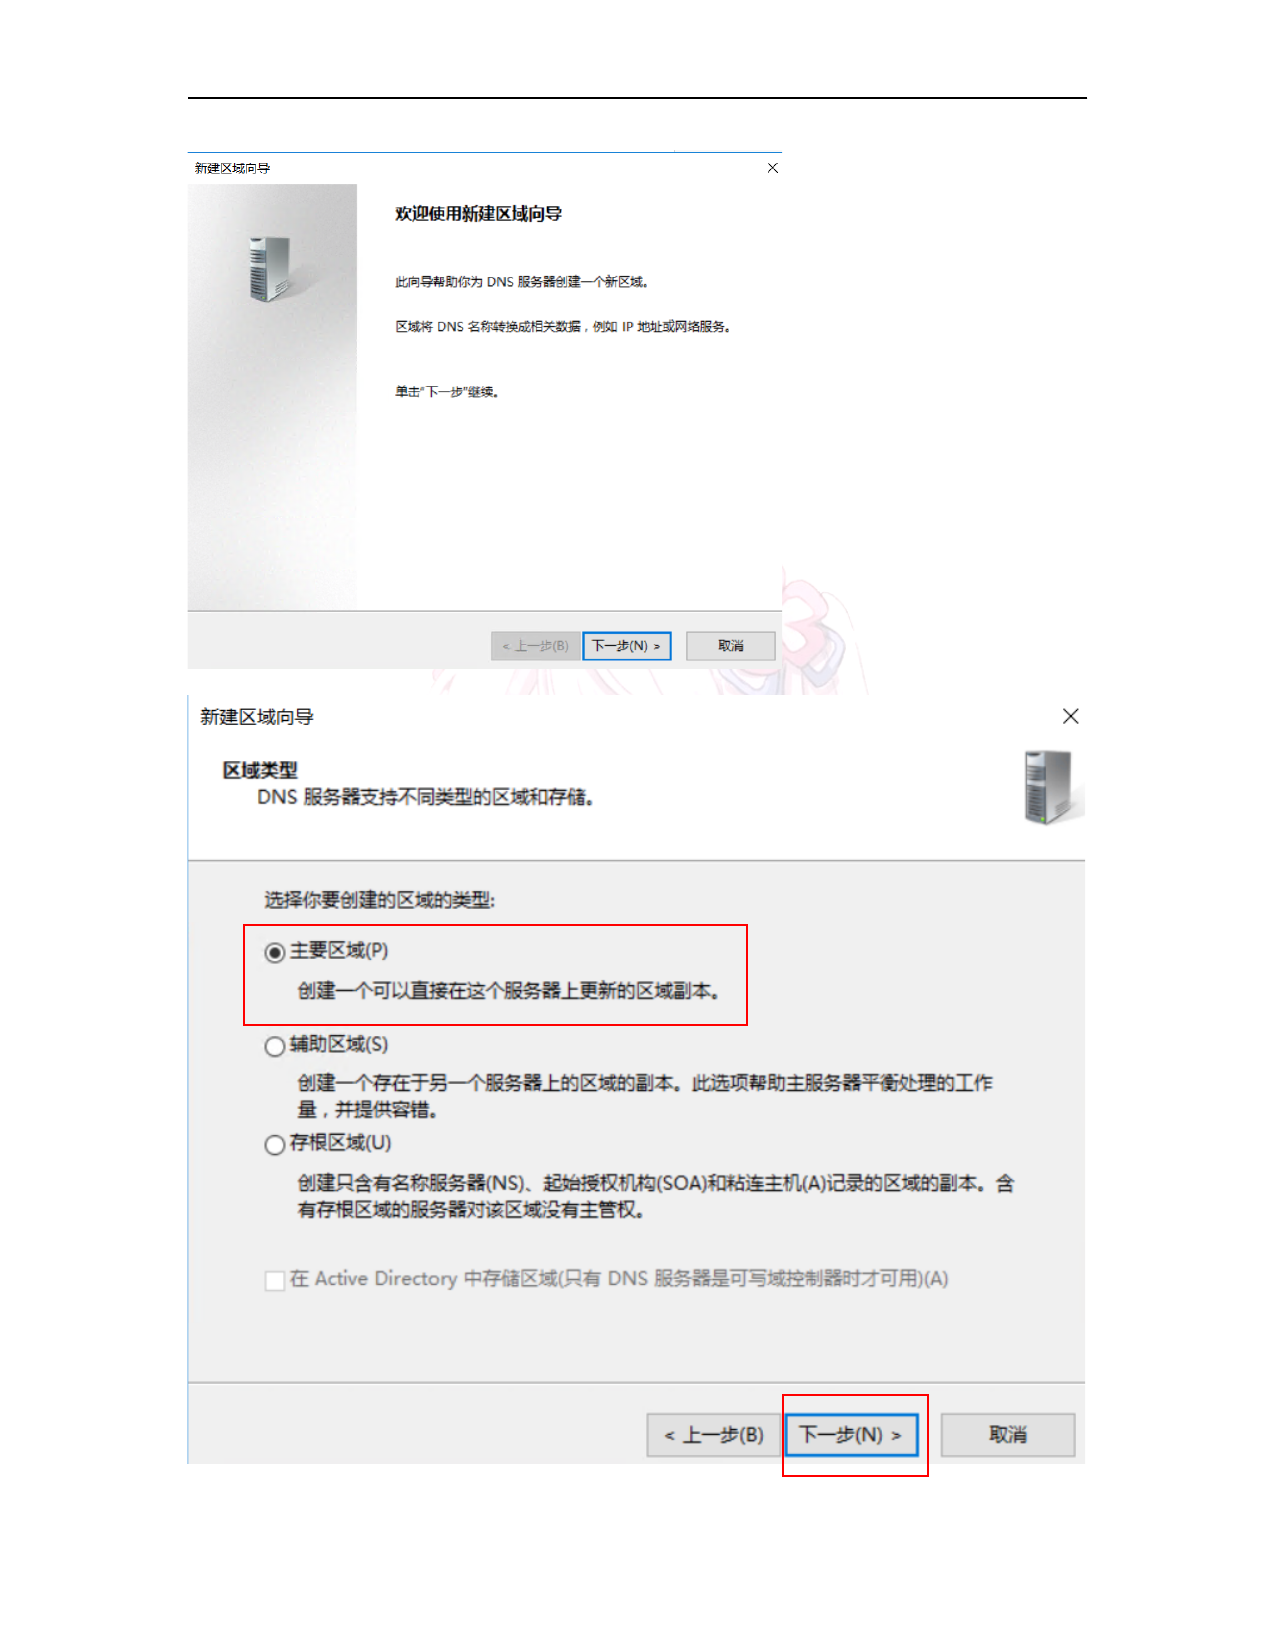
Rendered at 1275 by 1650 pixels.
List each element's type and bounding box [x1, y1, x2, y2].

picture [187, 150, 783, 669]
picture [784, 1396, 927, 1464]
picture [187, 695, 1085, 1464]
